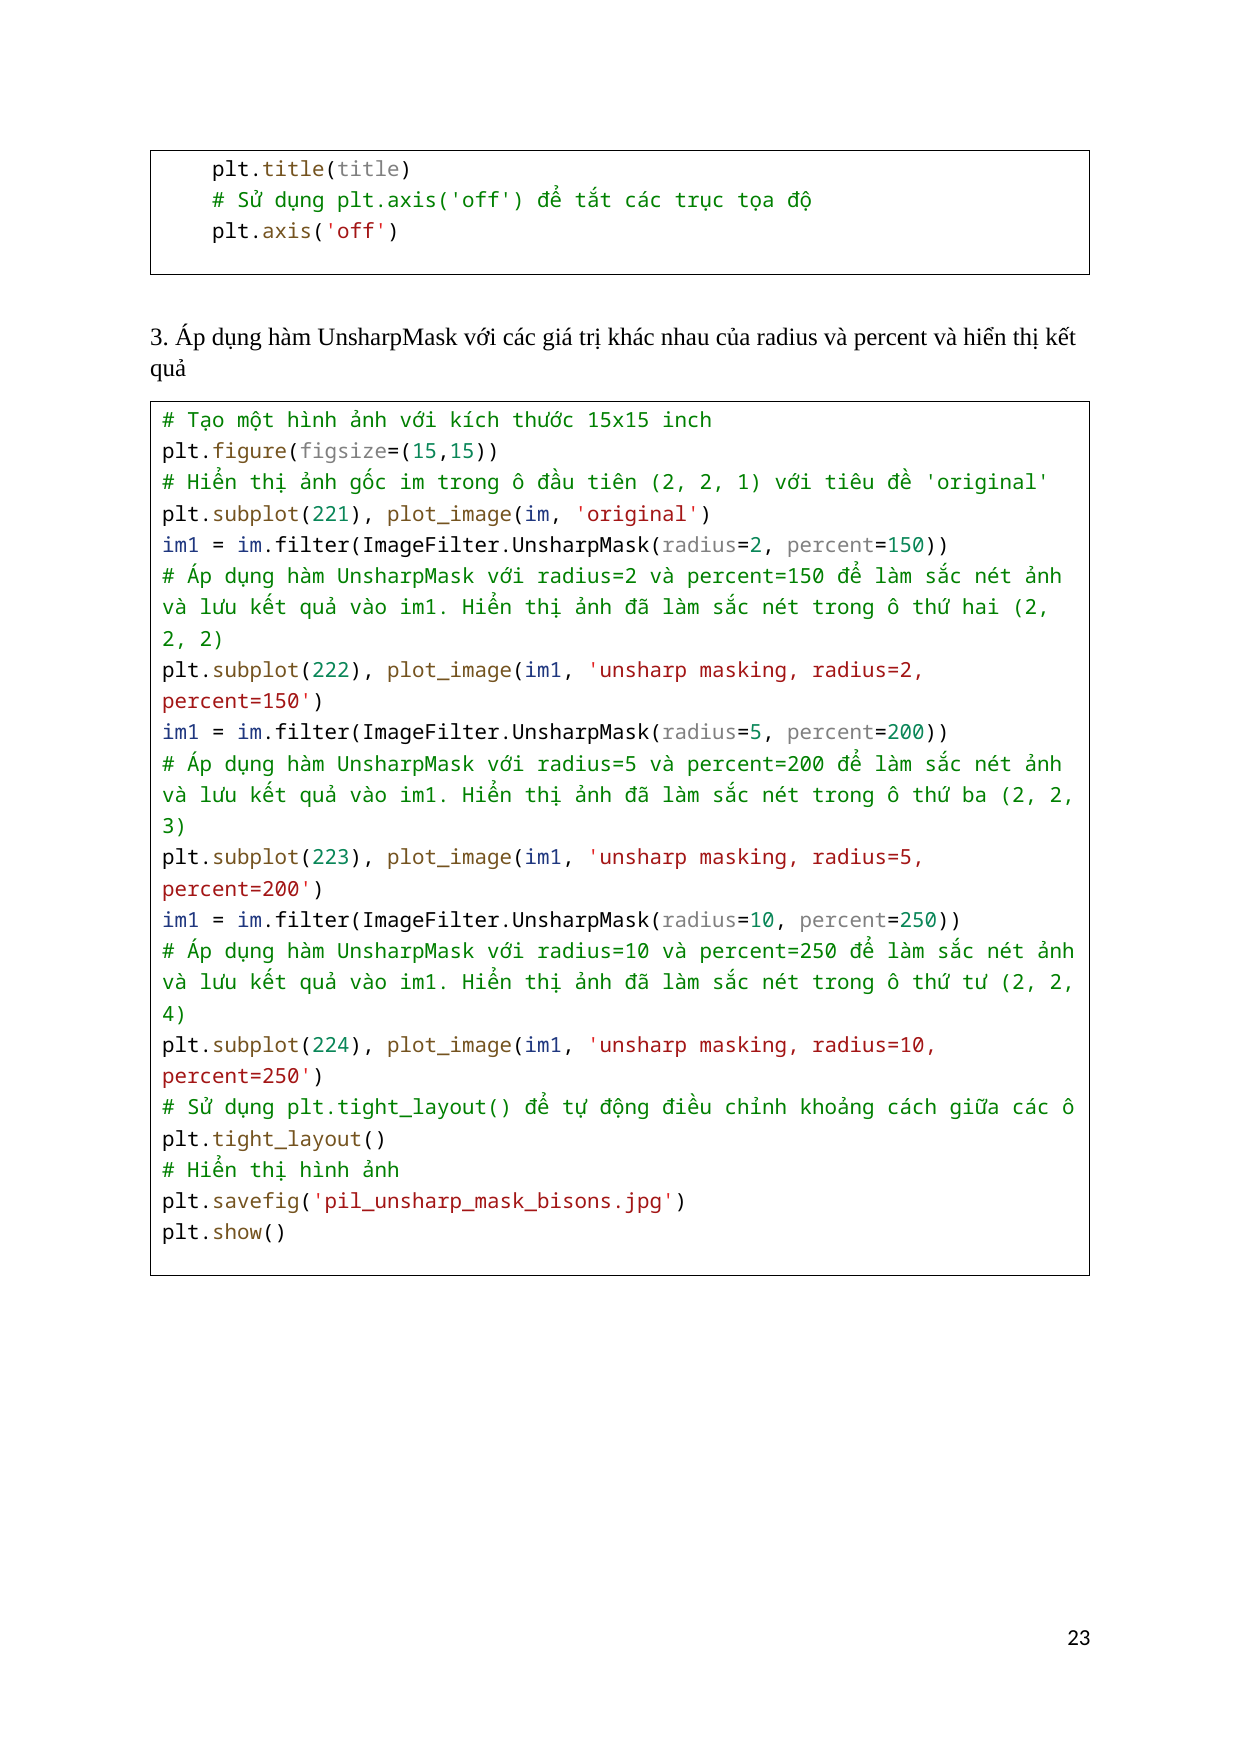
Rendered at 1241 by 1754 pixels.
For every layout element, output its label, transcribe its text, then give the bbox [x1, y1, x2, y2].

table_header # Tạo một hình ảnh với kích thước 15x15 inch plt.figure(figsize=(15,15)) # Hiển thị ảnh gốc im trong ô đầu tiên (2, 2, 1) với tiêu đề 'original' plt.subplot(221), plot_image(im, 'original') im1 = im.filter(ImageFilter.UnsharpMask(radius=2, percent=150)) # Áp dụng hàm UnsharpMask với radius=2 và percent=150 để làm sắc nét ảnh và lưu kết quả vào im1. Hiển thị ảnh đã làm sắc nét trong ô thứ hai (2, 2, 2) plt.subplot(222), plot_image(im1, 'unsharp masking, radius=2, percent=150') im1 = im.filter(ImageFilter.UnsharpMask(radius=5, percent=200)) # Áp dụng hàm UnsharpMask với radius=5 và percent=200 để làm sắc nét ảnh và lưu kết quả vào im1. Hiển thị ảnh đã làm sắc nét trong ô thứ ba (2, 2, 3) plt.subplot(223), plot_image(im1, 'unsharp masking, radius=5, percent=200') im1 = im.filter(ImageFilter.UnsharpMask(radius=10, percent=250)) # Áp dụng hàm UnsharpMask với radius=10 và percent=250 để làm sắc nét ảnh và lưu kết quả vào im1. Hiển thị ảnh đã làm sắc nét trong ô thứ tư (2, 2, 4) plt.subplot(224), plot_image(im1, 'unsharp masking, radius=10, percent=250') # Sử dụng plt.tight_layout() để tự động điều chỉnh khoảng cách giữa các ô plt.tight_layout() # Hiển thị hình ảnh plt.savefig('pil_unsharp_mask_bisons.jpg') plt.show() [151, 402, 1089, 1274]
text 3. Áp dụng hàm UnsharpMask với các giá trị khác nhau của radius và percent và hiển thị kết quả [150, 322, 1090, 382]
